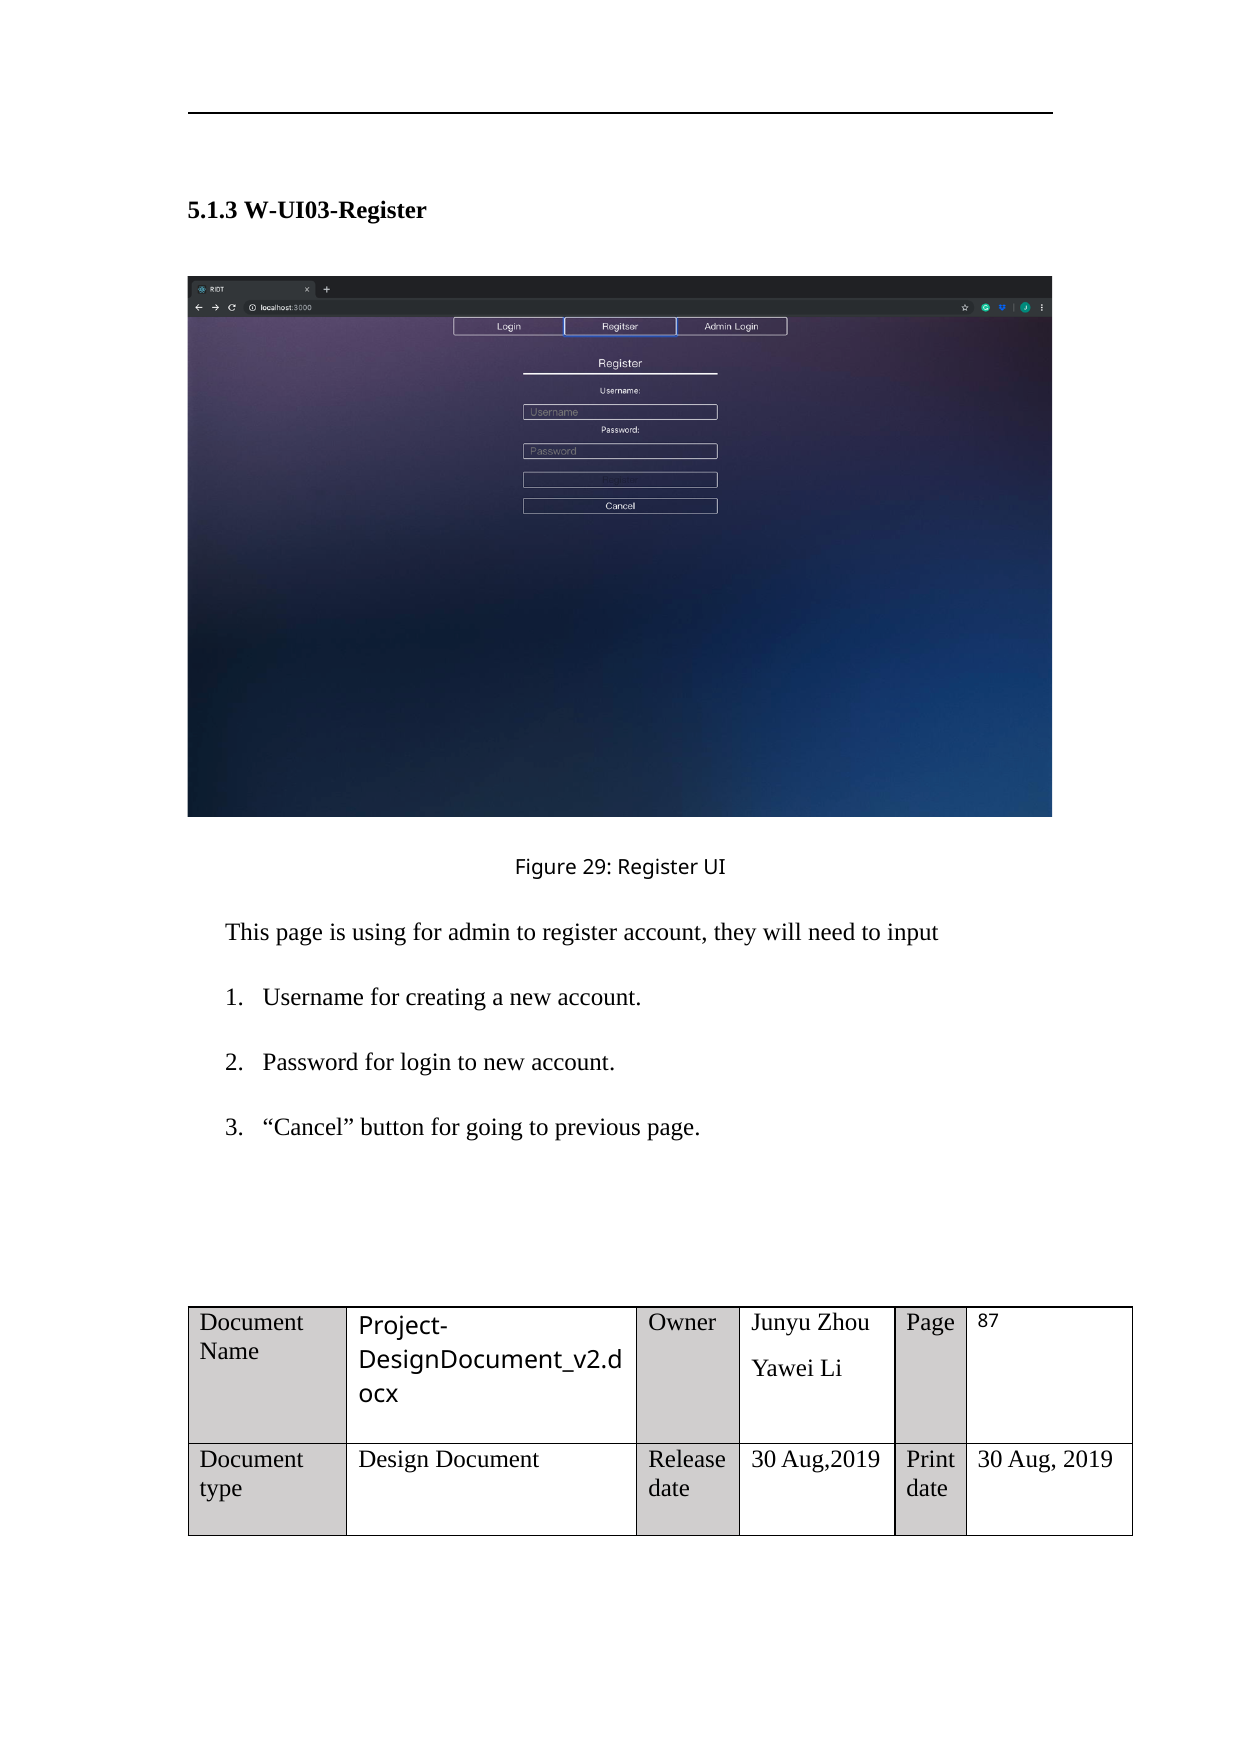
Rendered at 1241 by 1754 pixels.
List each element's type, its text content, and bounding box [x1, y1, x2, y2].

list Password for login to new account. [225, 1044, 1053, 1078]
picture [187, 276, 1053, 817]
text This page is using for admin to register account, they will need to input [187, 914, 1053, 948]
subtitle 5.1.3 W-UI03-Register [187, 193, 1053, 227]
list “Cancel” button for going to previous page. [225, 1109, 1053, 1143]
list Username for creating a new account. [225, 979, 1053, 1013]
